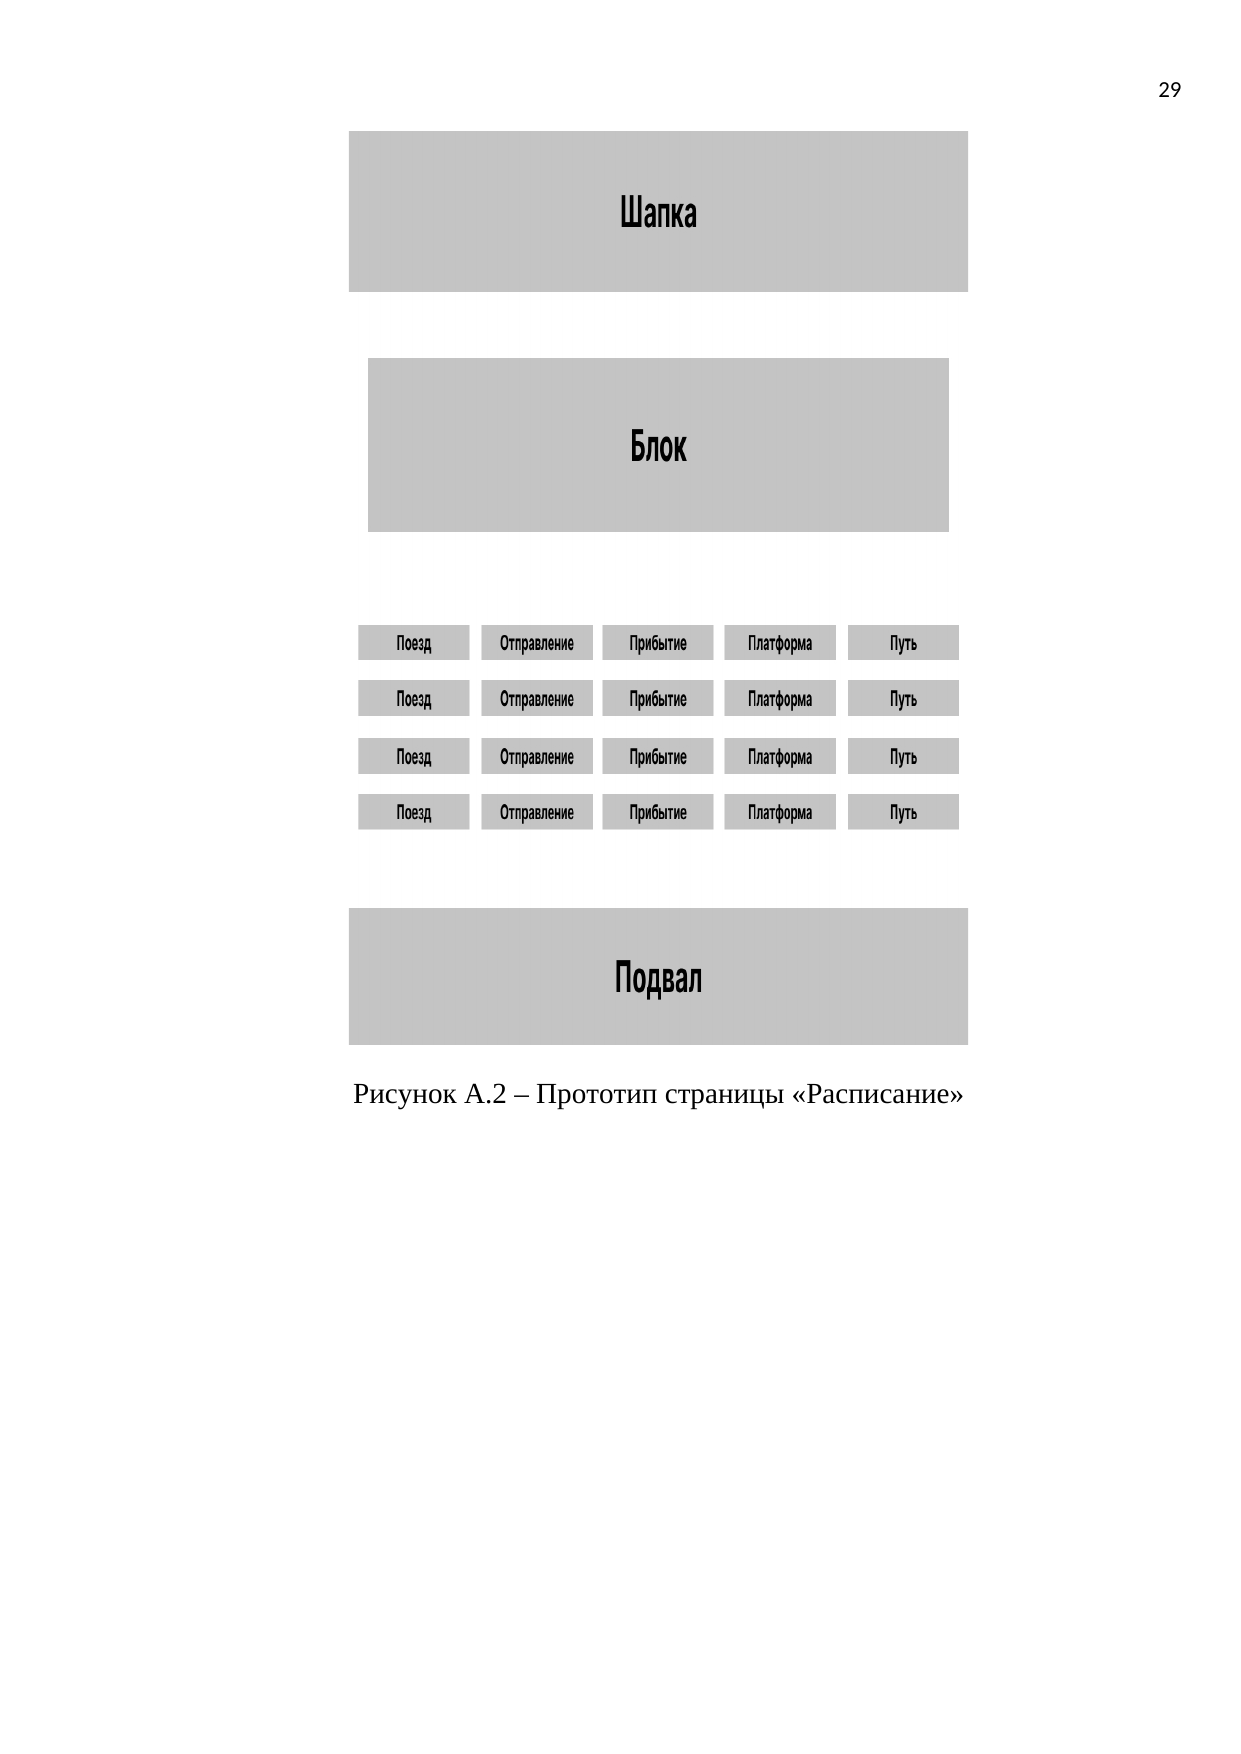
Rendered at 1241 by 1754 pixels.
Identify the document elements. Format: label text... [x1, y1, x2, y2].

picture [348, 131, 969, 1045]
text Рисунок А.2 – Прототип страницы «Расписание» [136, 1076, 1181, 1110]
